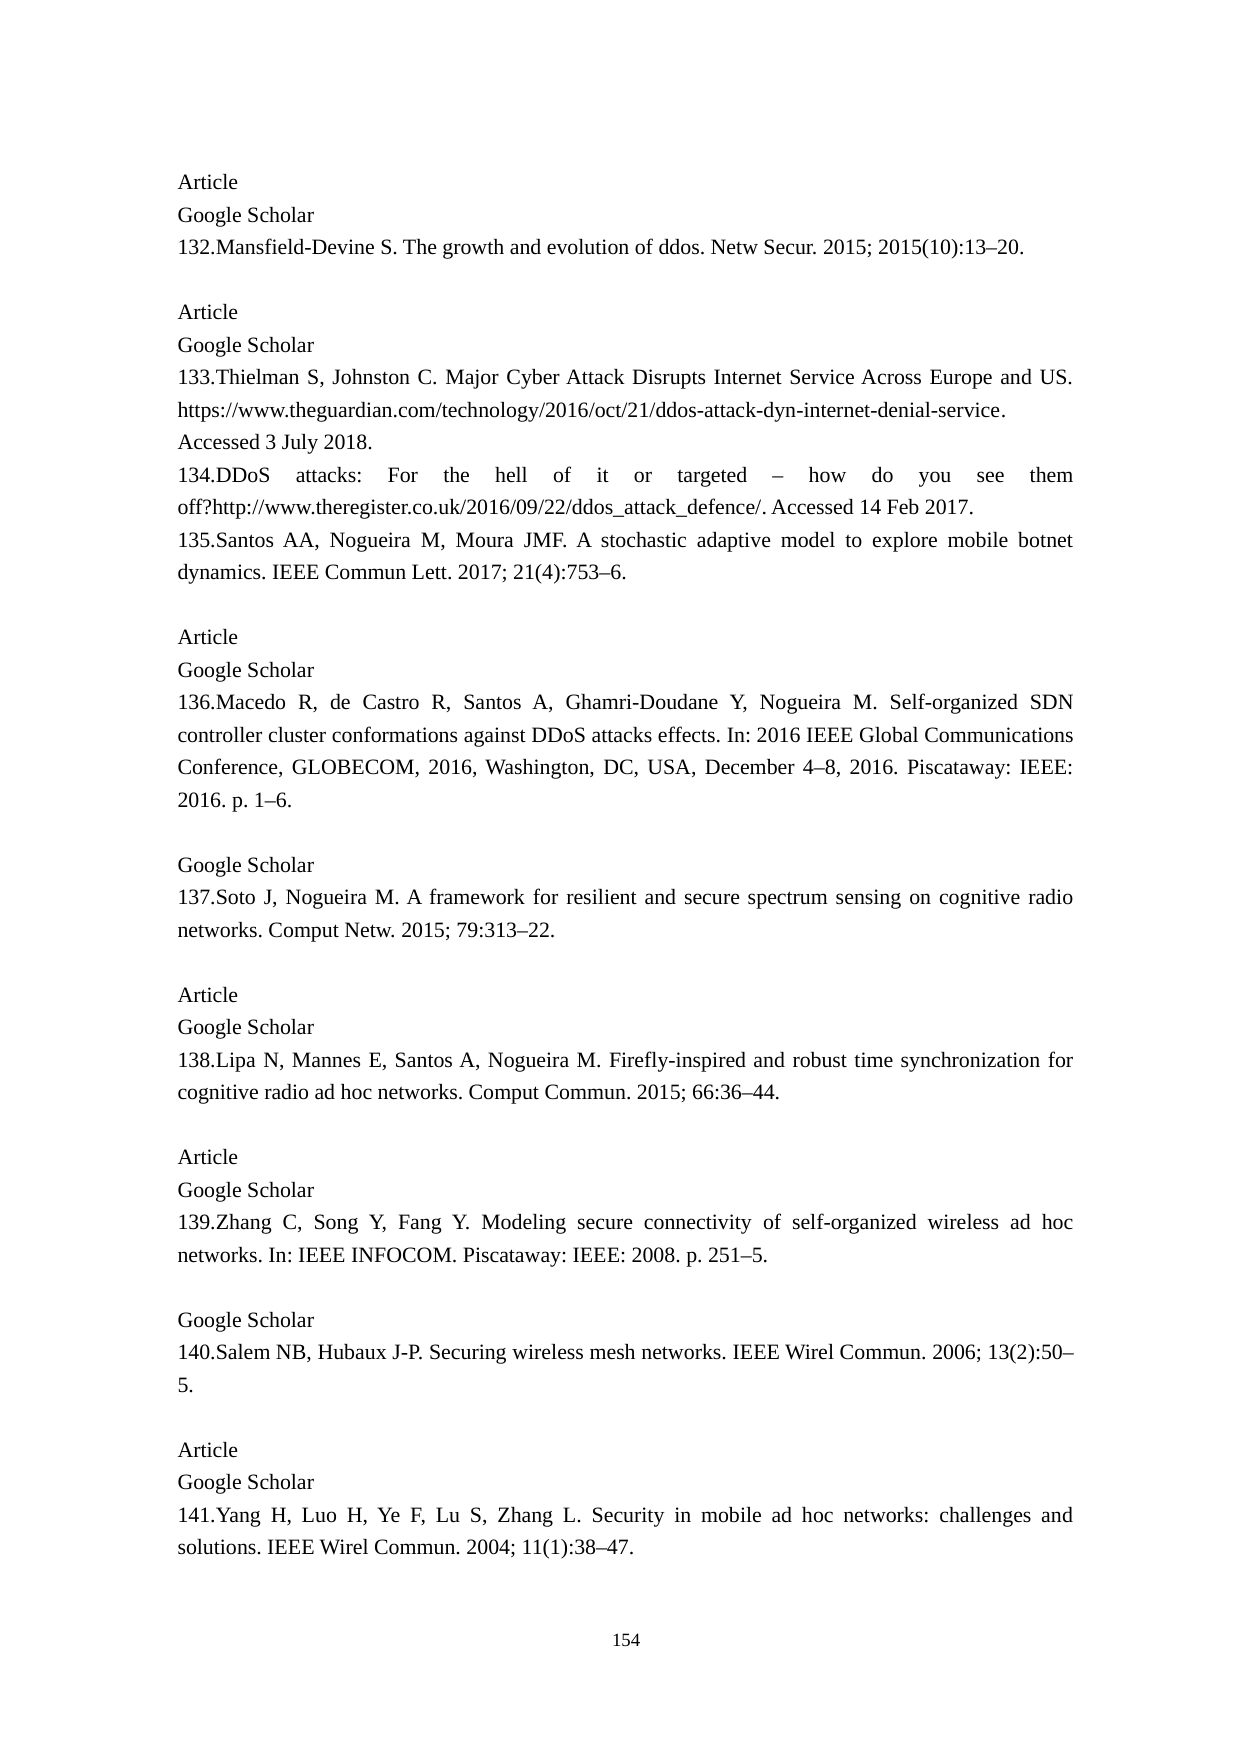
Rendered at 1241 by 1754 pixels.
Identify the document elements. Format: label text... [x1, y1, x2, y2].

text 137.Soto J, Nogueira M. A framework for resilient and secure spectrum sensing on cognitive radio networks. Comput Netw. 2015; 79:313–22. [177, 880, 1075, 945]
text 135.Santos AA, Nogueira M, Moura JMF. A stochastic adaptive model to explore mobile botnet dynamics. IEEE Commun Lett. 2017; 21(4):753–6. [177, 523, 1075, 588]
text 139.Zhang C, Song Y, Fang Y. Modeling secure connectivity of self-organized wireless ad hoc networks. In: IEEE INFOCOM. Piscataway: IEEE: 2008. p. 251–5. [177, 1205, 1075, 1270]
text Google Scholar [177, 1303, 1075, 1335]
text 136.Macedo R, de Castro R, Santos A, Ghamri-Doudane Y, Nogueira M. Self-organized SDN controller cluster conformations against DDoS attacks effects. In: 2016 IEEE Global Communications Conference, GLOBECOM, 2016, Washington, DC, USA, December 4–8, 2016. Piscataway: IEEE: 2016. p. 1–6. [177, 685, 1075, 815]
text Google Scholar [177, 328, 1075, 360]
text 141.Yang H, Luo H, Ye F, Lu S, Zhang L. Security in mobile ad hoc networks: challenges and solutions. IEEE Wirel Commun. 2004; 11(1):38–47. [177, 1498, 1075, 1563]
text 138.Lipa N, Mannes E, Santos A, Nogueira M. Firefly-inspired and robust time synchronization for cognitive radio ad hoc networks. Comput Commun. 2015; 66:36–44. [177, 1043, 1075, 1108]
text Google Scholar [177, 1173, 1075, 1205]
text Article [177, 295, 1075, 328]
text Article [177, 1140, 1075, 1173]
text Google Scholar [177, 1010, 1075, 1043]
text 134.DDoS attacks: For the hell of it or targeted – how do you see them off?http://www.theregister.co.uk/2016/09/22/ddos_attack_defence/. Accessed 14 Feb 2017. [177, 458, 1075, 523]
text 132.Mansfield-Devine S. The growth and evolution of ddos. Netw Secur. 2015; 2015(10):13–20. [177, 230, 1075, 263]
text Article [177, 978, 1075, 1010]
text Google Scholar [177, 1465, 1075, 1498]
text Google Scholar [177, 848, 1075, 880]
text Article [177, 165, 1075, 198]
text Article [177, 1433, 1075, 1465]
text 140.Salem NB, Hubaux J-P. Securing wireless mesh networks. IEEE Wirel Commun. 2006; 13(2):50–5. [177, 1335, 1075, 1400]
text Article [177, 620, 1075, 653]
text Google Scholar [177, 653, 1075, 685]
text 133.Thielman S, Johnston C. Major Cyber Attack Disrupts Internet Service Across Europe and US. https://www.theguardian.com/technology/2016/oct/21/ddos-attack-dyn-internet-denial-service. Accessed 3 July 2018. [177, 360, 1075, 458]
text Google Scholar [177, 198, 1075, 230]
